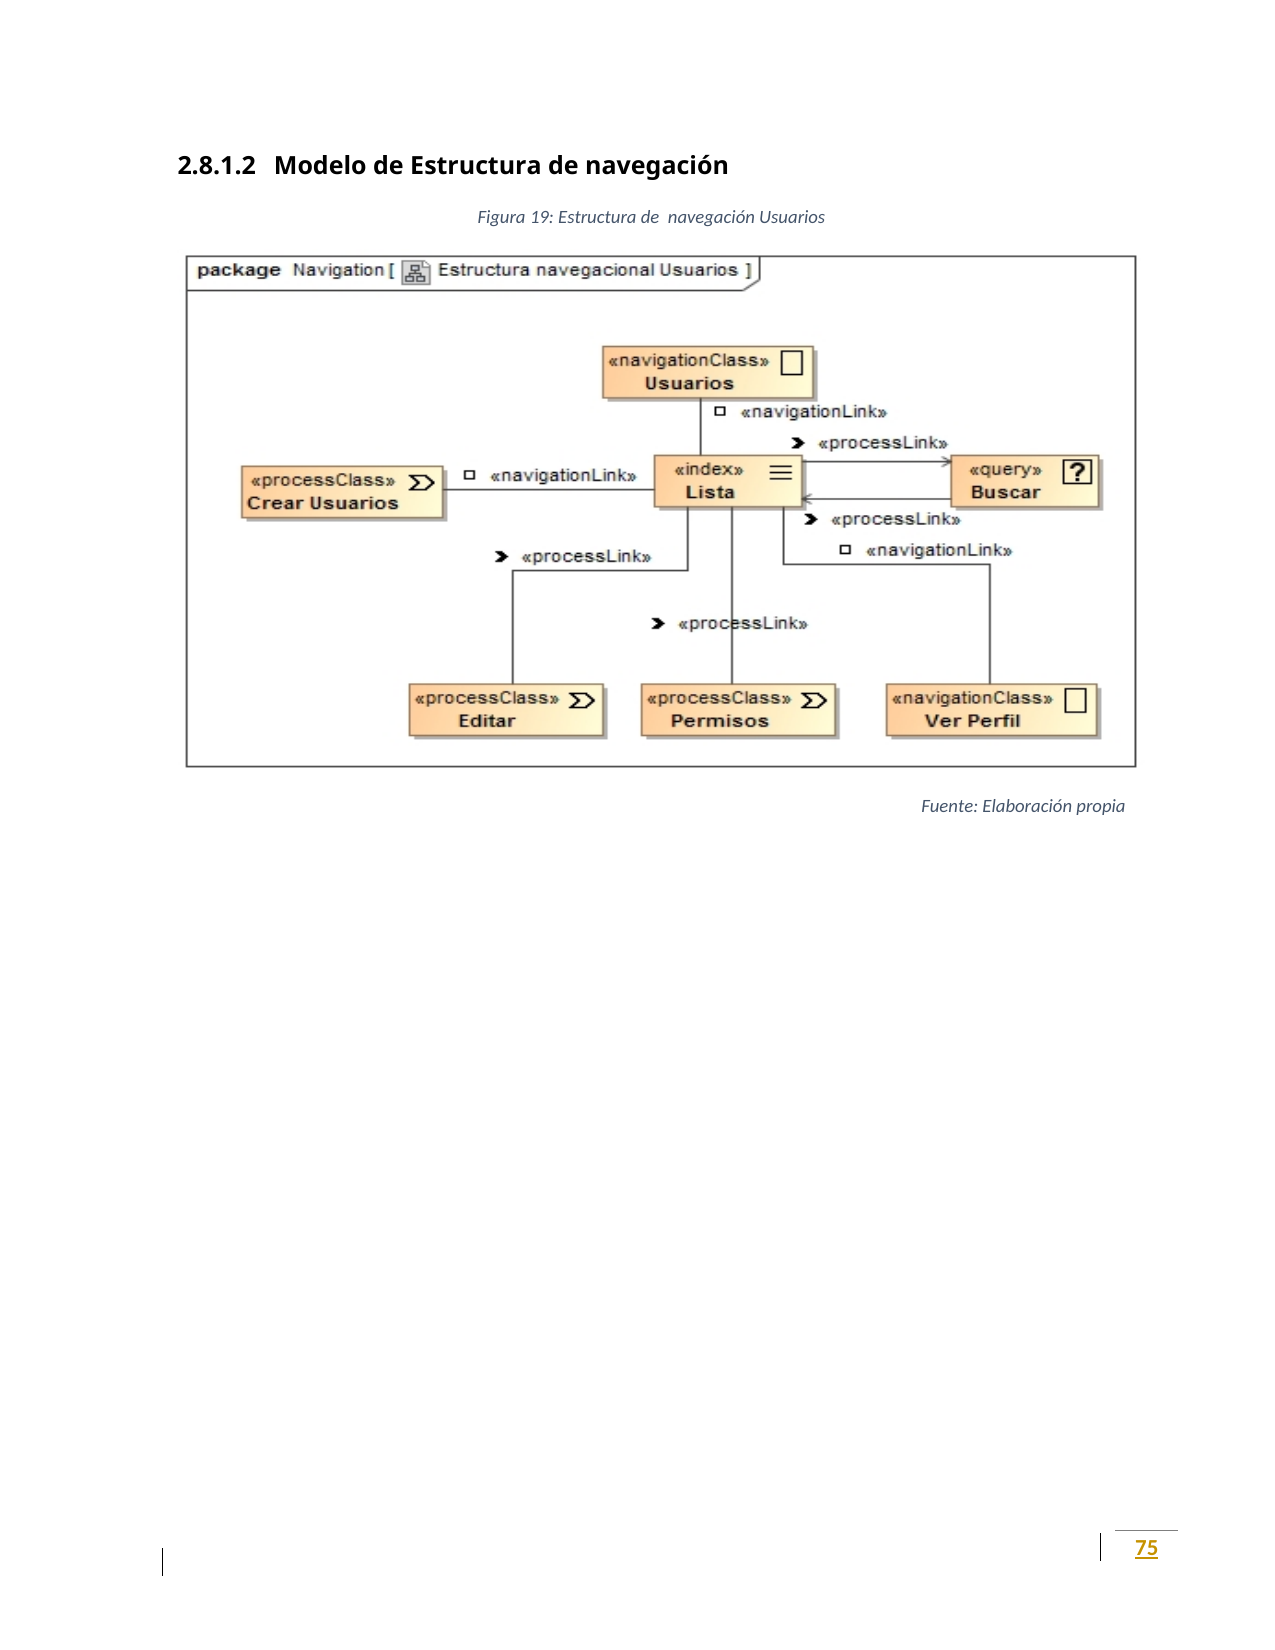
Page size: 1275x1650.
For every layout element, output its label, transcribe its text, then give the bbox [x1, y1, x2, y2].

text Figura 19: Estructura de navegación Usuarios [177, 205, 1127, 228]
subtitle Modelo de Estructura de navegación [177, 148, 1127, 182]
text Fuente: Elaboración propia [177, 794, 1127, 817]
picture [177, 249, 1145, 776]
